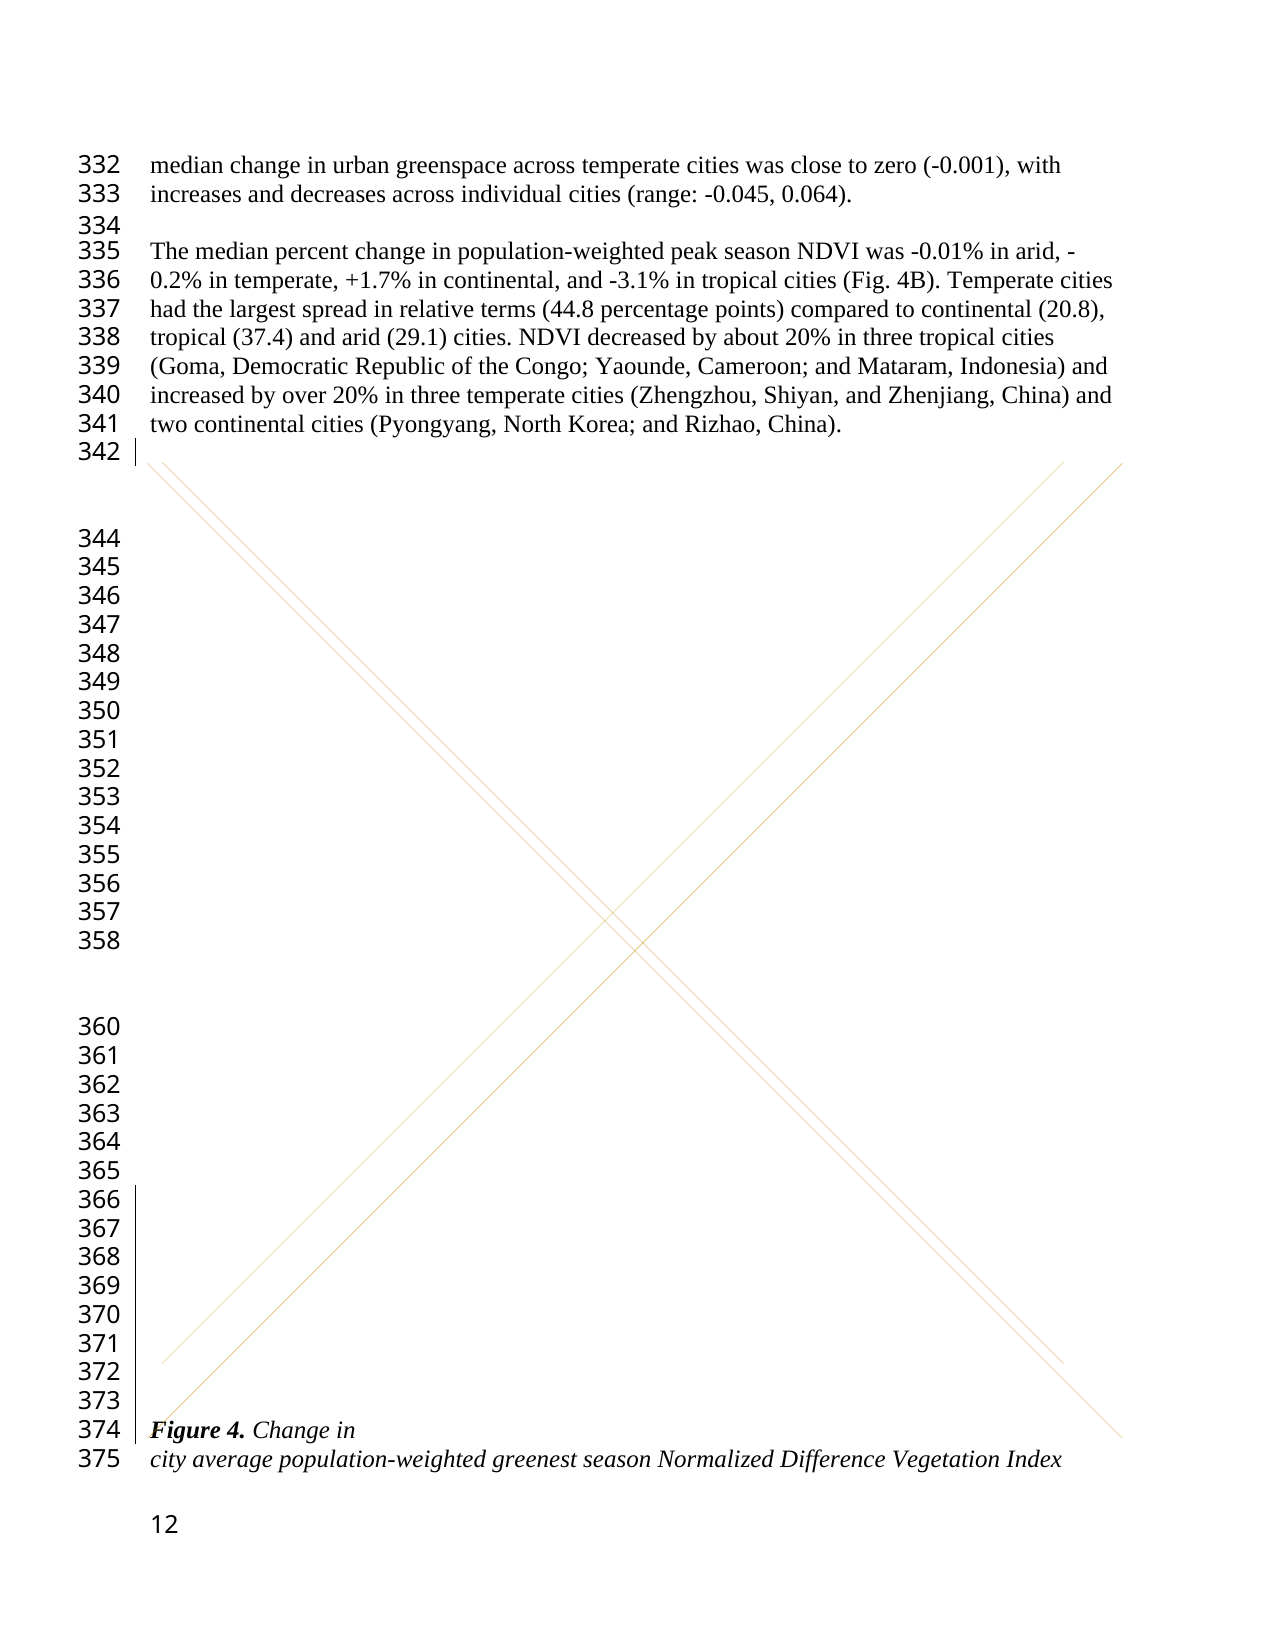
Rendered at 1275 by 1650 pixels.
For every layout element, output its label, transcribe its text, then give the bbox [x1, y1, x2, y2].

text The median percent change in population-weighted peak season NDVI was -0.01% in arid, -0.2% in temperate, +1.7% in continental, and -3.1% in tropical cities (Fig. 4B). Temperate cities had the largest spread in relative terms (44.8 percentage points) compared to continental (20.8), tropical (37.4) and arid (29.1) cities. NDVI decreased by about 20% in three tropical cities (Goma, Democratic Republic of the Congo; Yaounde, Cameroon; and Mataram, Indonesia) and increased by over 20% in three temperate cities (Zhengzhou, Shiyan, and Zhenjiang, China) and two continental cities (Pyongyang, North Korea; and Rizhao, China). [150, 236, 1125, 437]
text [150, 150, 1125, 207]
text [150, 1415, 1125, 1472]
